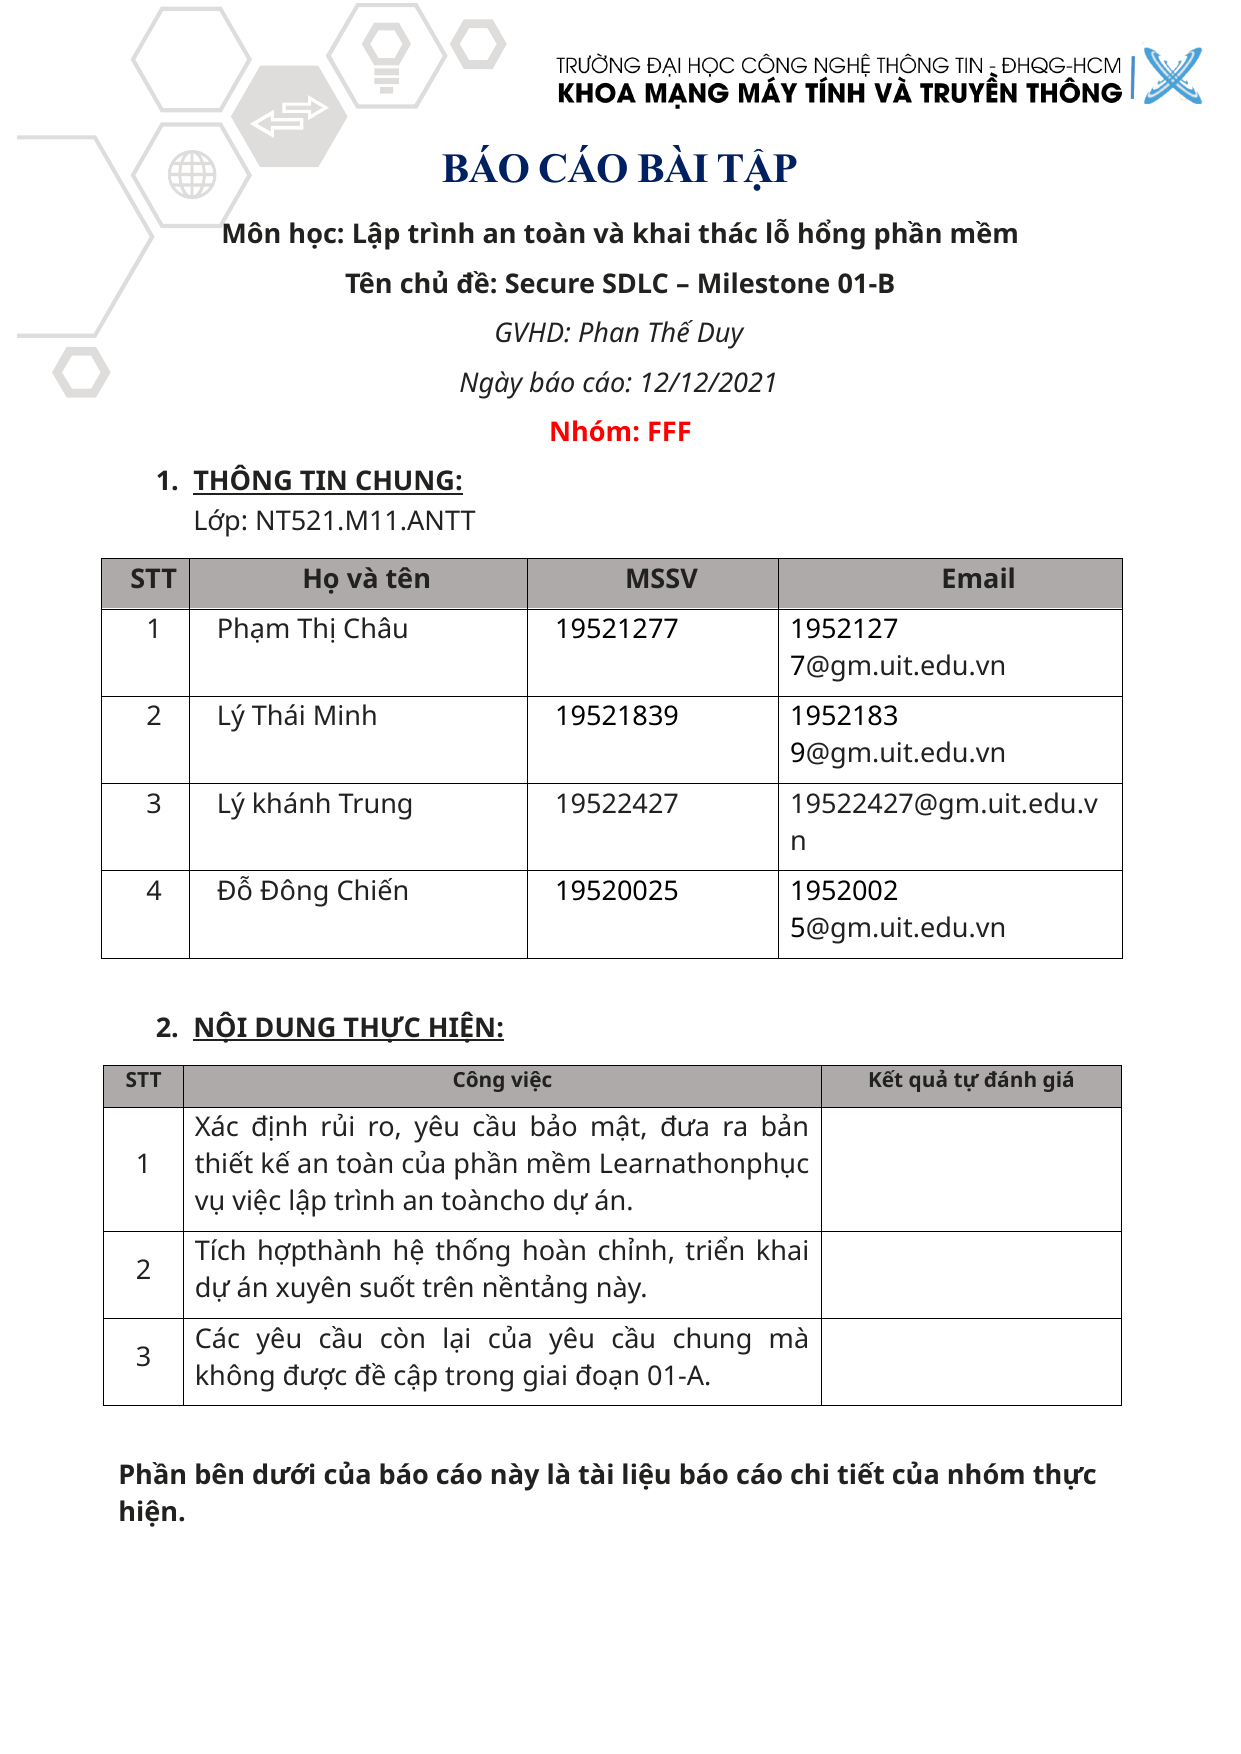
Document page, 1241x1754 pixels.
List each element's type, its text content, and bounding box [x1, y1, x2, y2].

table_cell 19520025@gm.uit.edu.vn [779, 871, 1122, 958]
list THÔNG TIN CHUNG: [156, 462, 1122, 499]
text Phần bên dưới của báo cáo này là tài liệu báo cáo chi tiết của nhóm thực hiện. [118, 1456, 1122, 1529]
table_header Kết quả tự đánh giá [822, 1066, 1121, 1107]
table_header STT [102, 559, 189, 608]
table_cell Các yêu cầu còn lại của yêu cầu chung mà không được đề cập trong giai đoạn 01-A. [184, 1319, 821, 1405]
table_cell 19520025 [528, 871, 778, 958]
text Môn học: Lập trình an toàn và khai thác lỗ hổng phần mềm [118, 215, 1122, 252]
text Tên chủ đề: Secure SDLC – Milestone 01-B [118, 264, 1122, 301]
table_cell 1 [104, 1108, 183, 1231]
picture [548, 32, 1208, 115]
text Ngày báo cáo: 12/12/2021 [118, 363, 1122, 400]
table_cell 3 [104, 1319, 183, 1405]
table_cell [822, 1108, 1121, 1231]
table_cell 19521277@gm.uit.edu.vn [779, 610, 1122, 696]
table_cell 2 [104, 1232, 183, 1318]
table_cell Xác định rủi ro, yêu cầu bảo mật, đưa ra bản thiết kế an toàn của phần mềm Learnathonphục vụ việc lập trình an toàncho dự án. [184, 1108, 821, 1231]
table_header Công việc [184, 1066, 821, 1107]
table_cell Tích hợpthành hệ thống hoàn chỉnh, triển khai dự án xuyên suốt trên nềntảng này. [184, 1232, 821, 1318]
table_cell 19521277 [528, 610, 778, 696]
table_cell 19521839 [528, 697, 778, 783]
table_cell [822, 1319, 1121, 1405]
table_cell 3 [102, 784, 189, 870]
table_cell Đỗ Đông Chiến [190, 871, 527, 958]
text Lớp: NT521.M11.ANTT [193, 502, 1122, 538]
table_cell 1 [102, 610, 189, 696]
table_cell 19521839@gm.uit.edu.vn [779, 697, 1122, 783]
table_cell 19522427@gm.uit.edu.vn [779, 784, 1122, 870]
table_cell [822, 1232, 1121, 1318]
table_header Họ và tên [190, 559, 527, 608]
table_cell 2 [102, 697, 189, 783]
list NỘI DUNG THỰC HIỆN: [156, 1008, 1122, 1045]
table_cell Lý Thái Minh [190, 697, 527, 783]
table_cell Lý khánh Trung [190, 784, 527, 870]
table_cell Phạm Thị Châu [190, 610, 527, 696]
text BÁO CÁO BÀI TẬP [118, 143, 1122, 191]
table_cell 19522427 [528, 784, 778, 870]
table_header STT [104, 1066, 183, 1107]
table_header MSSV [528, 559, 778, 608]
table_header Email [779, 559, 1122, 608]
table_cell 4 [102, 871, 189, 958]
text GVHD: Phan Thế Duy [118, 314, 1122, 351]
text Nhóm: FFF [118, 412, 1122, 449]
